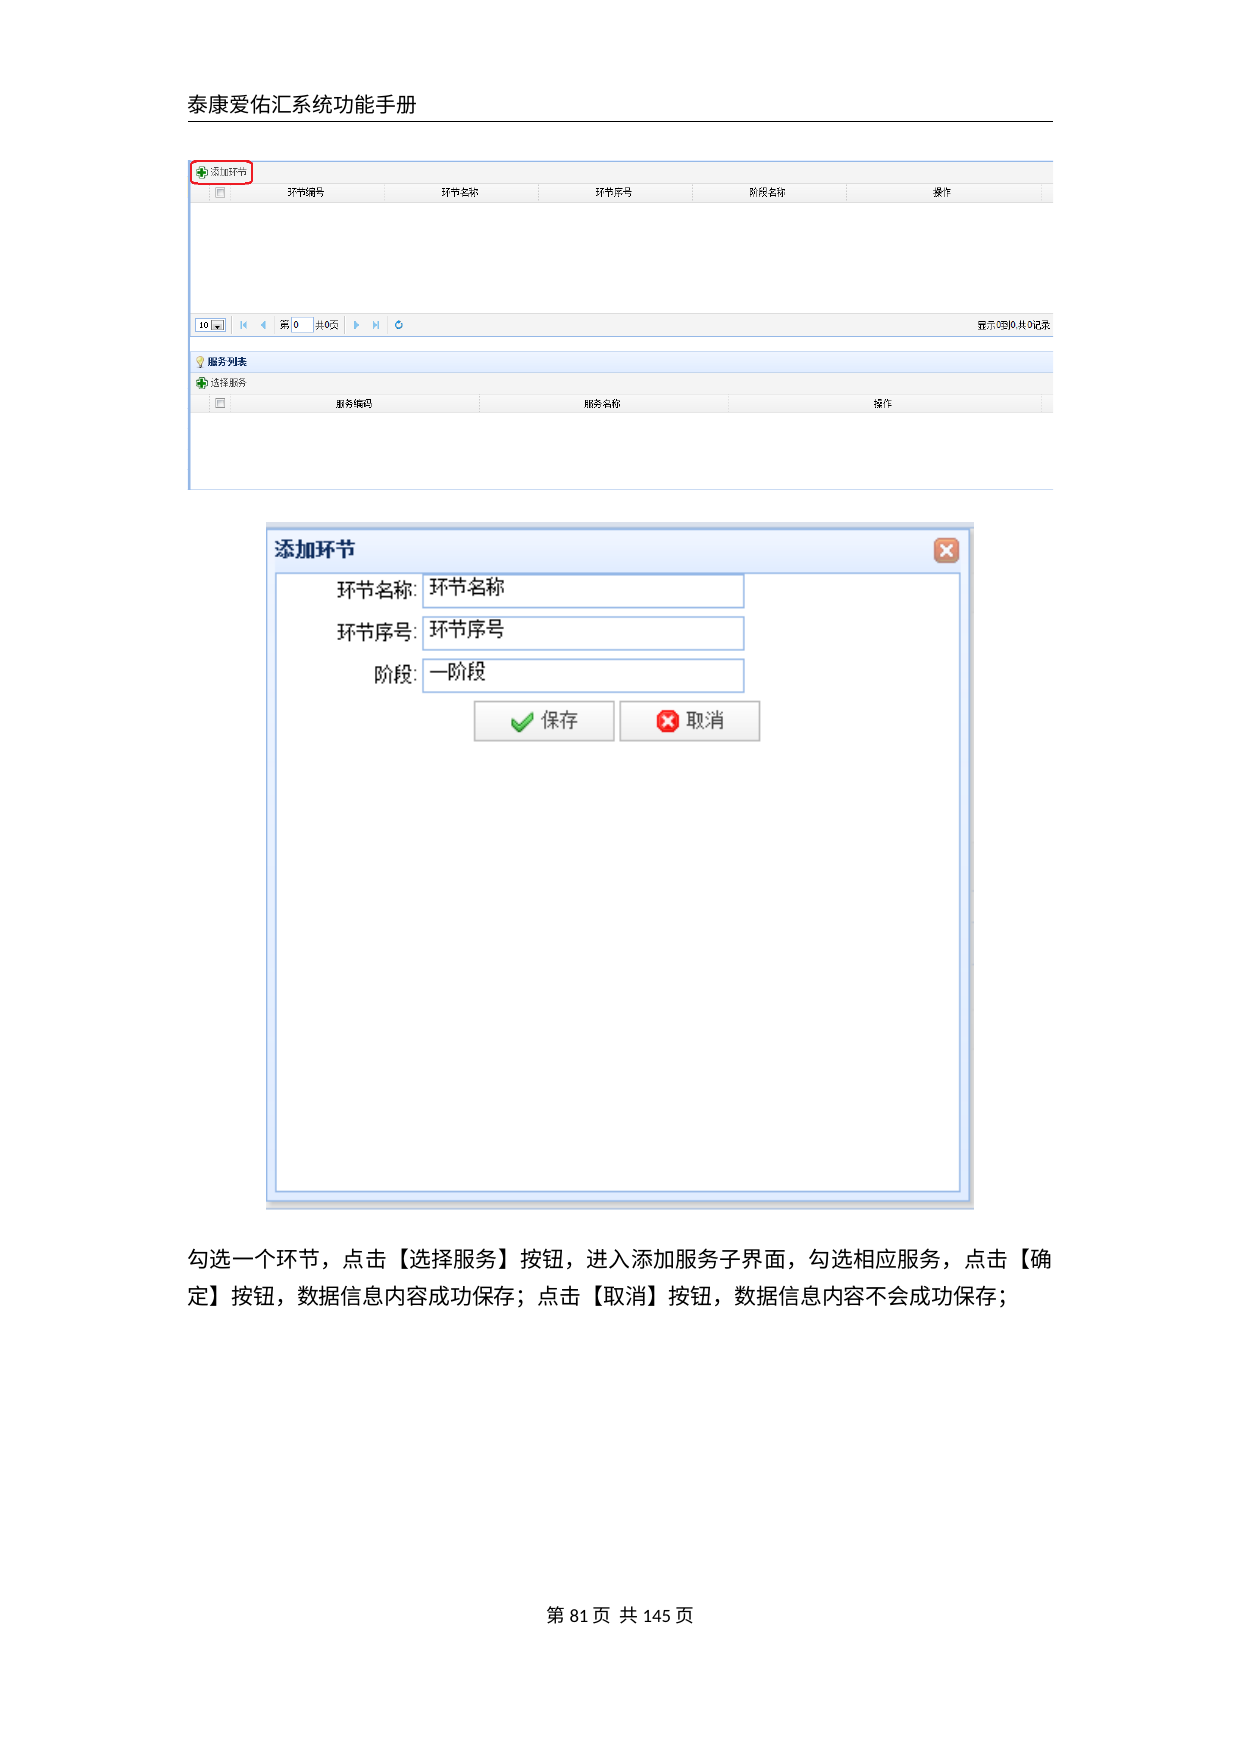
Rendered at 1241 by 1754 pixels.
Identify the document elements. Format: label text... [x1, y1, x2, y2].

picture [187, 160, 1054, 490]
picture [266, 522, 974, 1213]
text 勾选一个环节，点击【选择服务】按钮，进入添加服务子界面，勾选相应服务，点击【确定】按钮，数据信息内容成功保存；点击【取消】按钮，数据信息内容不会成功保存； [187, 1241, 1053, 1311]
